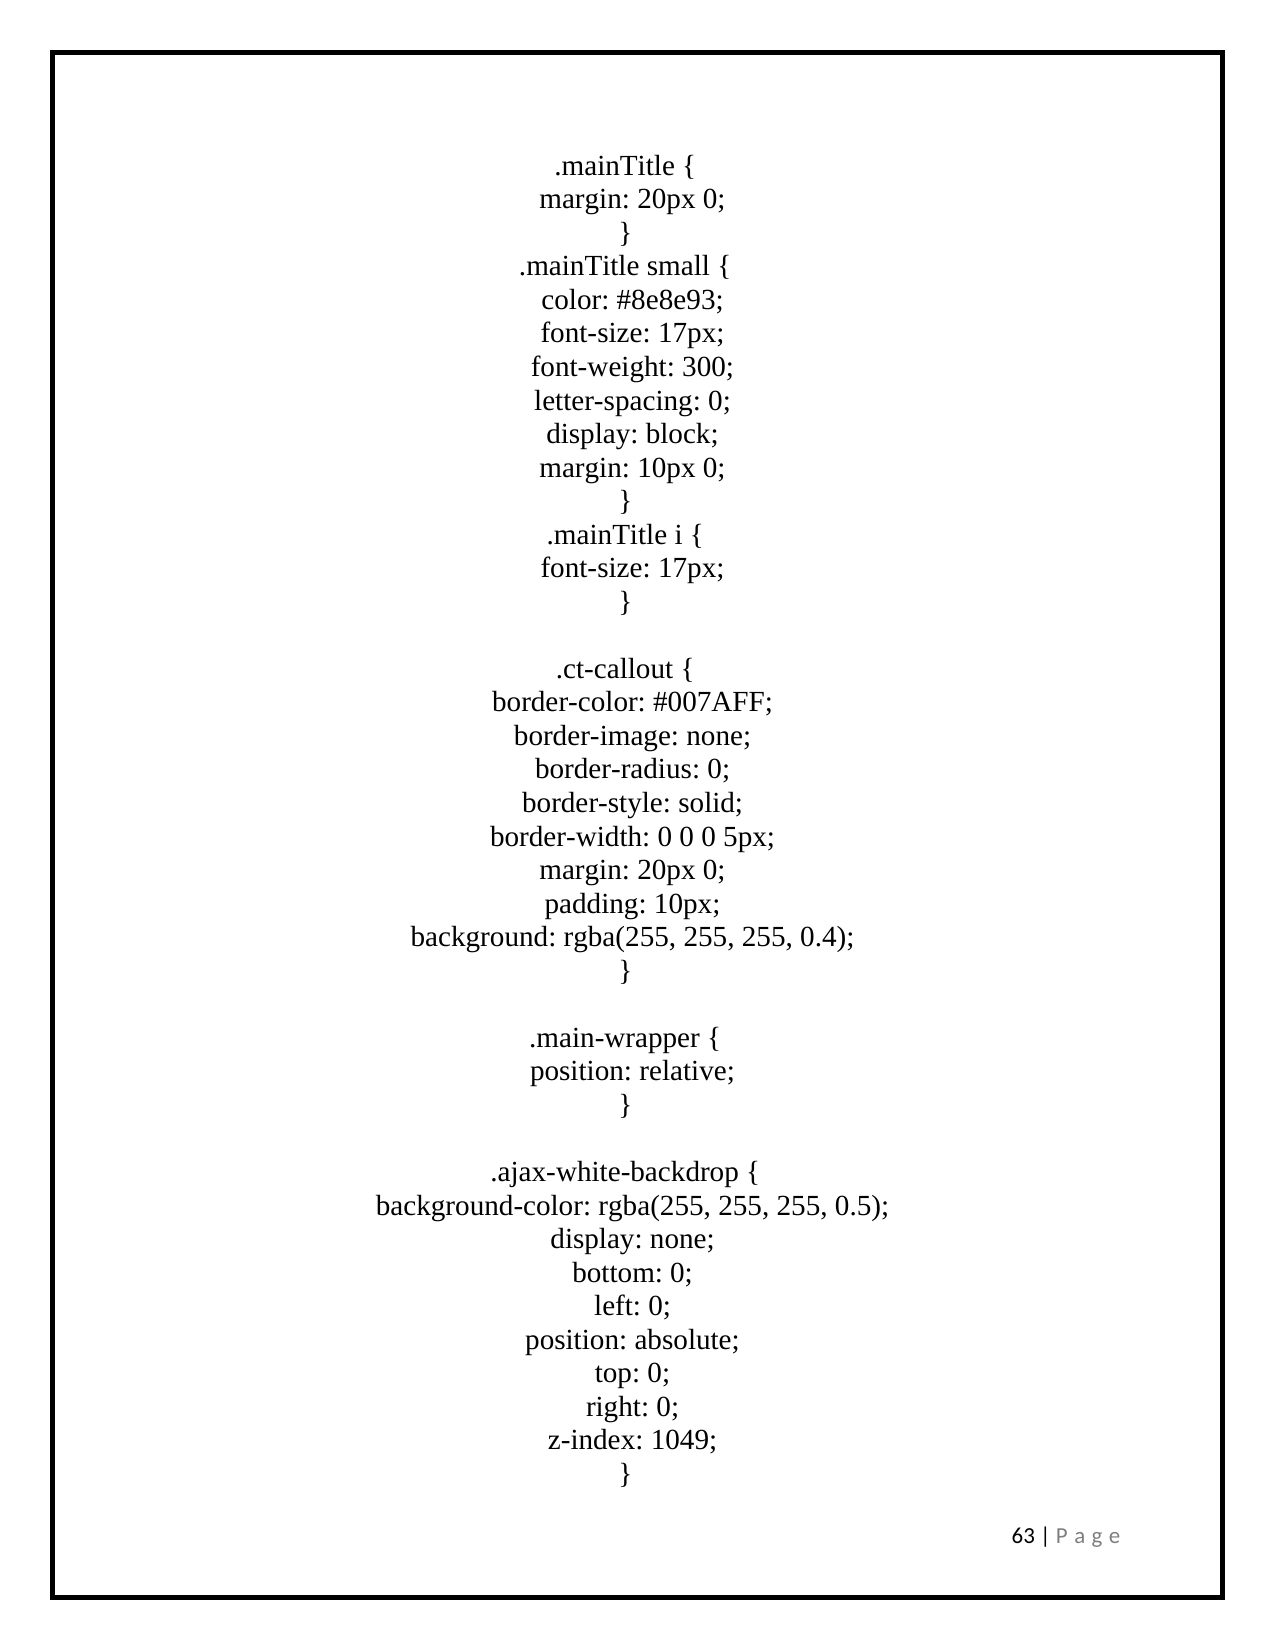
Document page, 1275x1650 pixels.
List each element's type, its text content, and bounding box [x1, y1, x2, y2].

text font-size: 17px; [64, 316, 1185, 349]
text } [64, 483, 1185, 517]
text padding: 10px; [64, 886, 1185, 919]
text margin: 20px 0; [64, 181, 1185, 215]
text display: none; [64, 1221, 1185, 1255]
text } [64, 215, 1185, 248]
text .ct-callout { [64, 651, 1185, 684]
text .mainTitle small { [64, 248, 1185, 282]
text .mainTitle { [64, 148, 1185, 181]
text } [64, 953, 1185, 986]
text border-image: none; [64, 718, 1185, 752]
text border-color: #007AFF; [64, 684, 1185, 718]
text position: relative; [64, 1053, 1185, 1087]
text display: block; [64, 416, 1185, 450]
text margin: 20px 0; [64, 852, 1185, 886]
text right: 0; [64, 1389, 1185, 1422]
text .main-wrapper { [64, 1020, 1185, 1053]
text .ajax-white-backdrop { [64, 1154, 1185, 1188]
text border-style: solid; [64, 785, 1185, 819]
text } [64, 1087, 1185, 1121]
text color: #8e8e93; [64, 282, 1185, 316]
text .mainTitle i { [64, 517, 1185, 550]
text letter-spacing: 0; [64, 383, 1185, 416]
text } [64, 584, 1185, 617]
text border-radius: 0; [64, 752, 1185, 785]
text top: 0; [64, 1355, 1185, 1389]
text border-width: 0 0 0 5px; [64, 819, 1185, 852]
text margin: 10px 0; [64, 450, 1185, 483]
text font-size: 17px; [64, 550, 1185, 584]
text z-index: 1049; [64, 1422, 1185, 1456]
text bottom: 0; [64, 1255, 1185, 1288]
text } [64, 1456, 1185, 1489]
text font-weight: 300; [64, 349, 1185, 383]
text background: rgba(255, 255, 255, 0.4); [64, 919, 1185, 953]
text background-color: rgba(255, 255, 255, 0.5); [64, 1188, 1185, 1221]
text position: absolute; [64, 1322, 1185, 1355]
text left: 0; [64, 1288, 1185, 1322]
